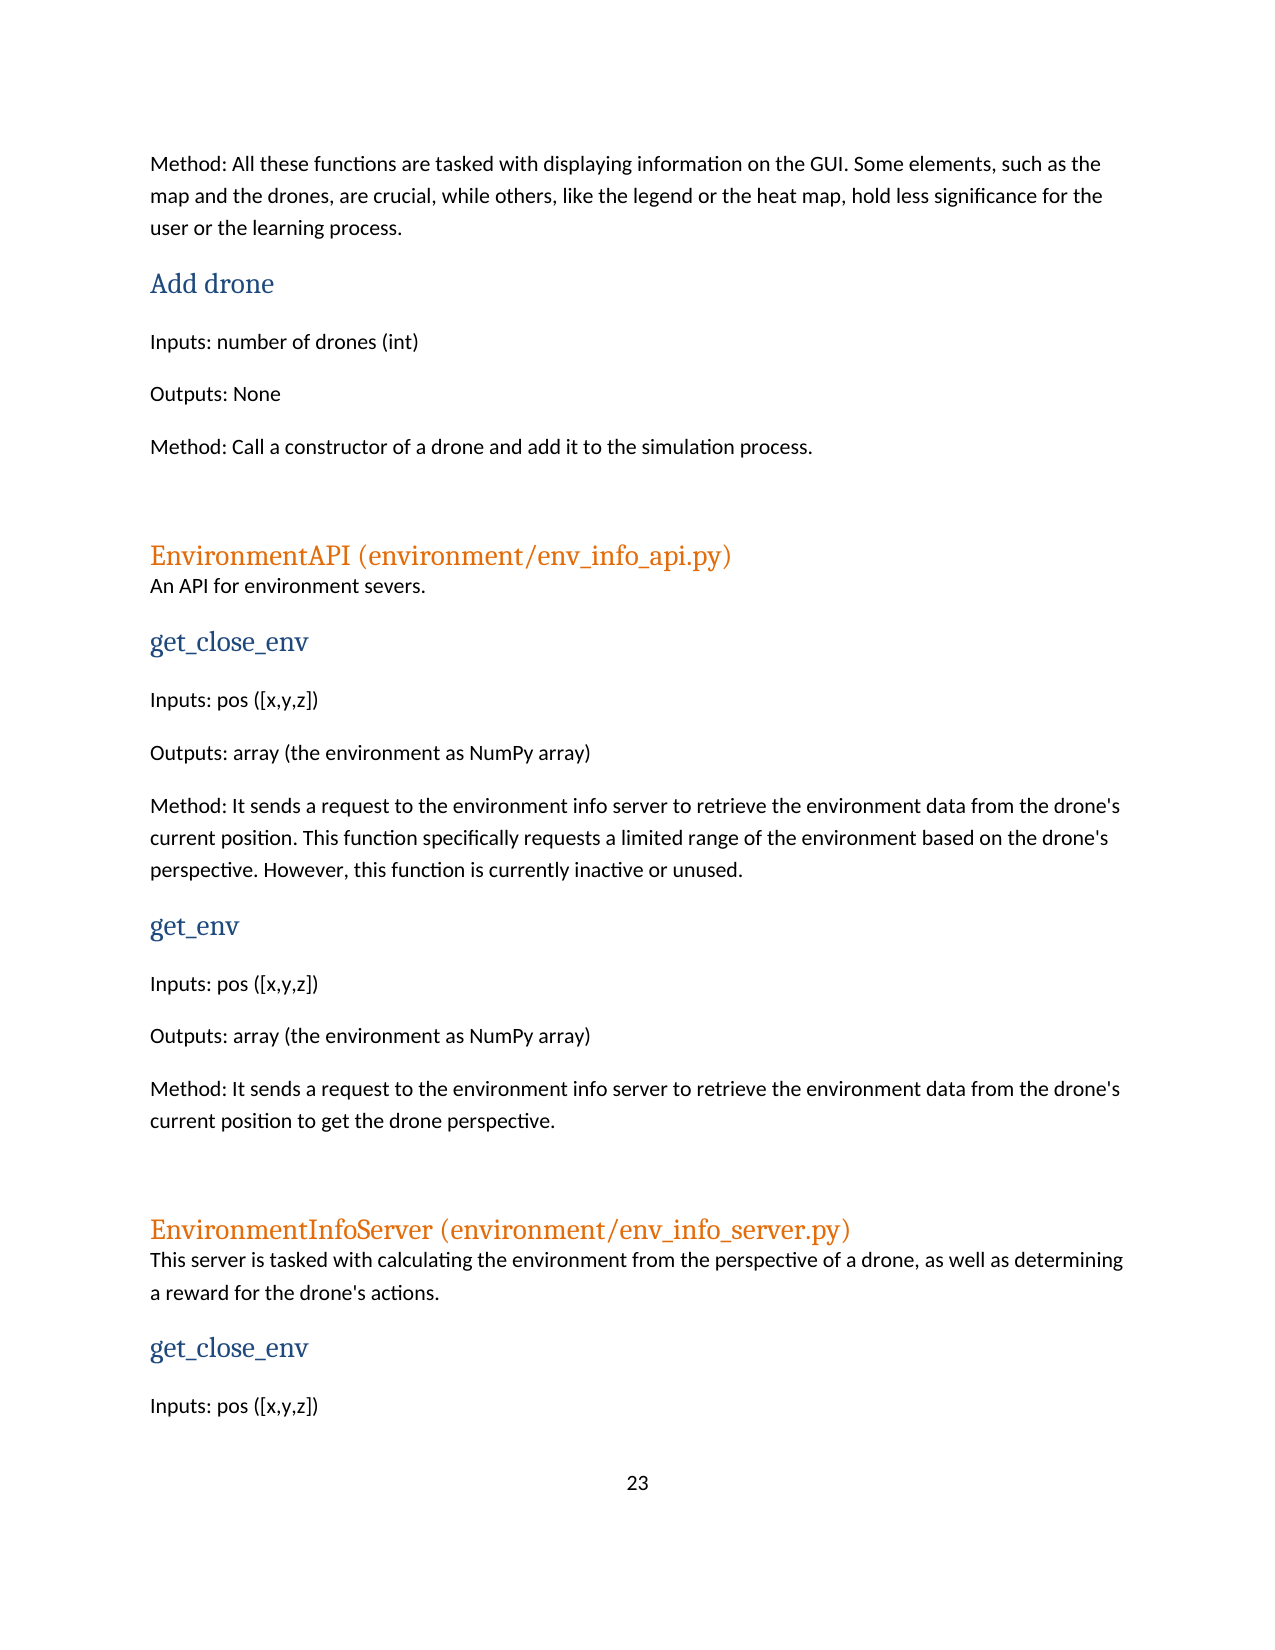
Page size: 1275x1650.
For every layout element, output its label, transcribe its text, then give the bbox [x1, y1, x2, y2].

text This server is tasked with calculating the environment from the perspective of a drone, as well as determining a reward for the drone's actions. [150, 1247, 1125, 1305]
text Method: All these functions are tasked with displaying information on the GUI. Some elements, such as the map and the drones, are crucial, while others, like the legend or the heat map, hold less significance for the user or the learning process. [150, 150, 1125, 241]
text Method: It sends a request to the environment info server to retrieve the environment data from the drone's current position to get the drone perspective. [150, 1076, 1125, 1134]
text Outputs: None [150, 381, 1125, 407]
text Add drone [150, 267, 1125, 300]
text Method: Call a constructor of a drone and add it to the simulation process. [150, 433, 1125, 460]
text Inputs: pos ([x,y,z]) [150, 970, 1125, 997]
text Inputs: pos ([x,y,z]) [150, 1392, 1125, 1419]
text An API for environment severs. [150, 573, 1125, 599]
text Inputs: number of drones (int) [150, 328, 1125, 354]
text get_close_env [150, 1331, 1125, 1365]
subtitle EnvironmentAPI (environment/env_info_api.py) [150, 539, 1125, 573]
text get_env [150, 909, 1125, 942]
text Method: It sends a request to the environment info server to retrieve the environment data from the drone's current position. This function specifically requests a limited range of the environment based on the drone's perspective. However, this function is currently inactive or unused. [150, 792, 1125, 883]
subtitle EnvironmentInfoServer (environment/env_info_server.py) [150, 1213, 1125, 1247]
text Outputs: array (the environment as NumPy array) [150, 1023, 1125, 1049]
text get_close_env [150, 625, 1125, 659]
text Inputs: pos ([x,y,z]) [150, 686, 1125, 713]
text Outputs: array (the environment as NumPy array) [150, 739, 1125, 766]
